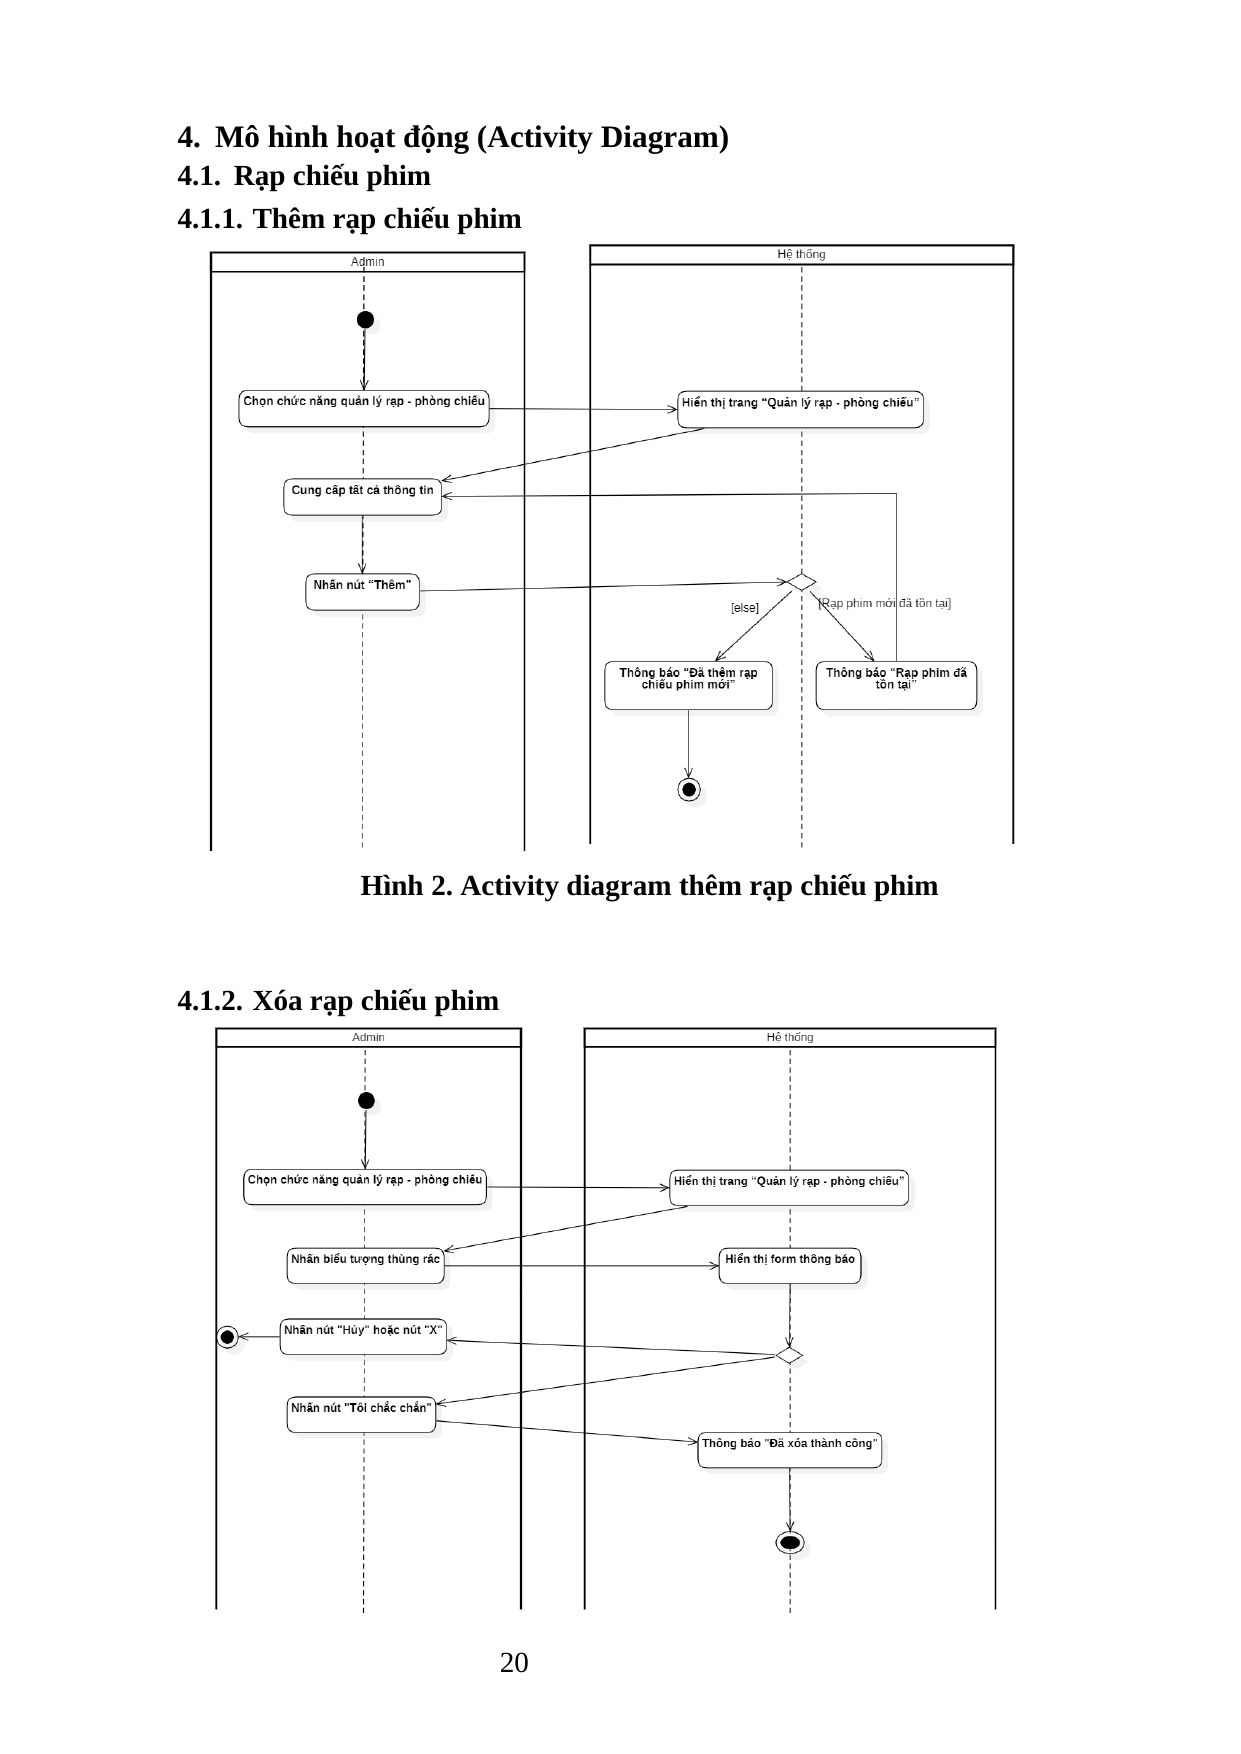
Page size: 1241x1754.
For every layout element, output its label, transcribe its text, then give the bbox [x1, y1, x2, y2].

subtitle Thêm rạp chiếu phim [177, 201, 1122, 234]
picture [177, 1021, 1042, 1634]
subtitle Xóa rạp chiếu phim [177, 983, 1122, 1017]
subtitle Rạp chiếu phim [177, 158, 1122, 192]
picture [177, 239, 1042, 864]
text Hình 2. Activity diagram thêm rạp chiếu phim [177, 868, 1122, 902]
subtitle Mô hình hoạt động (Activity Diagram) [177, 118, 1122, 154]
